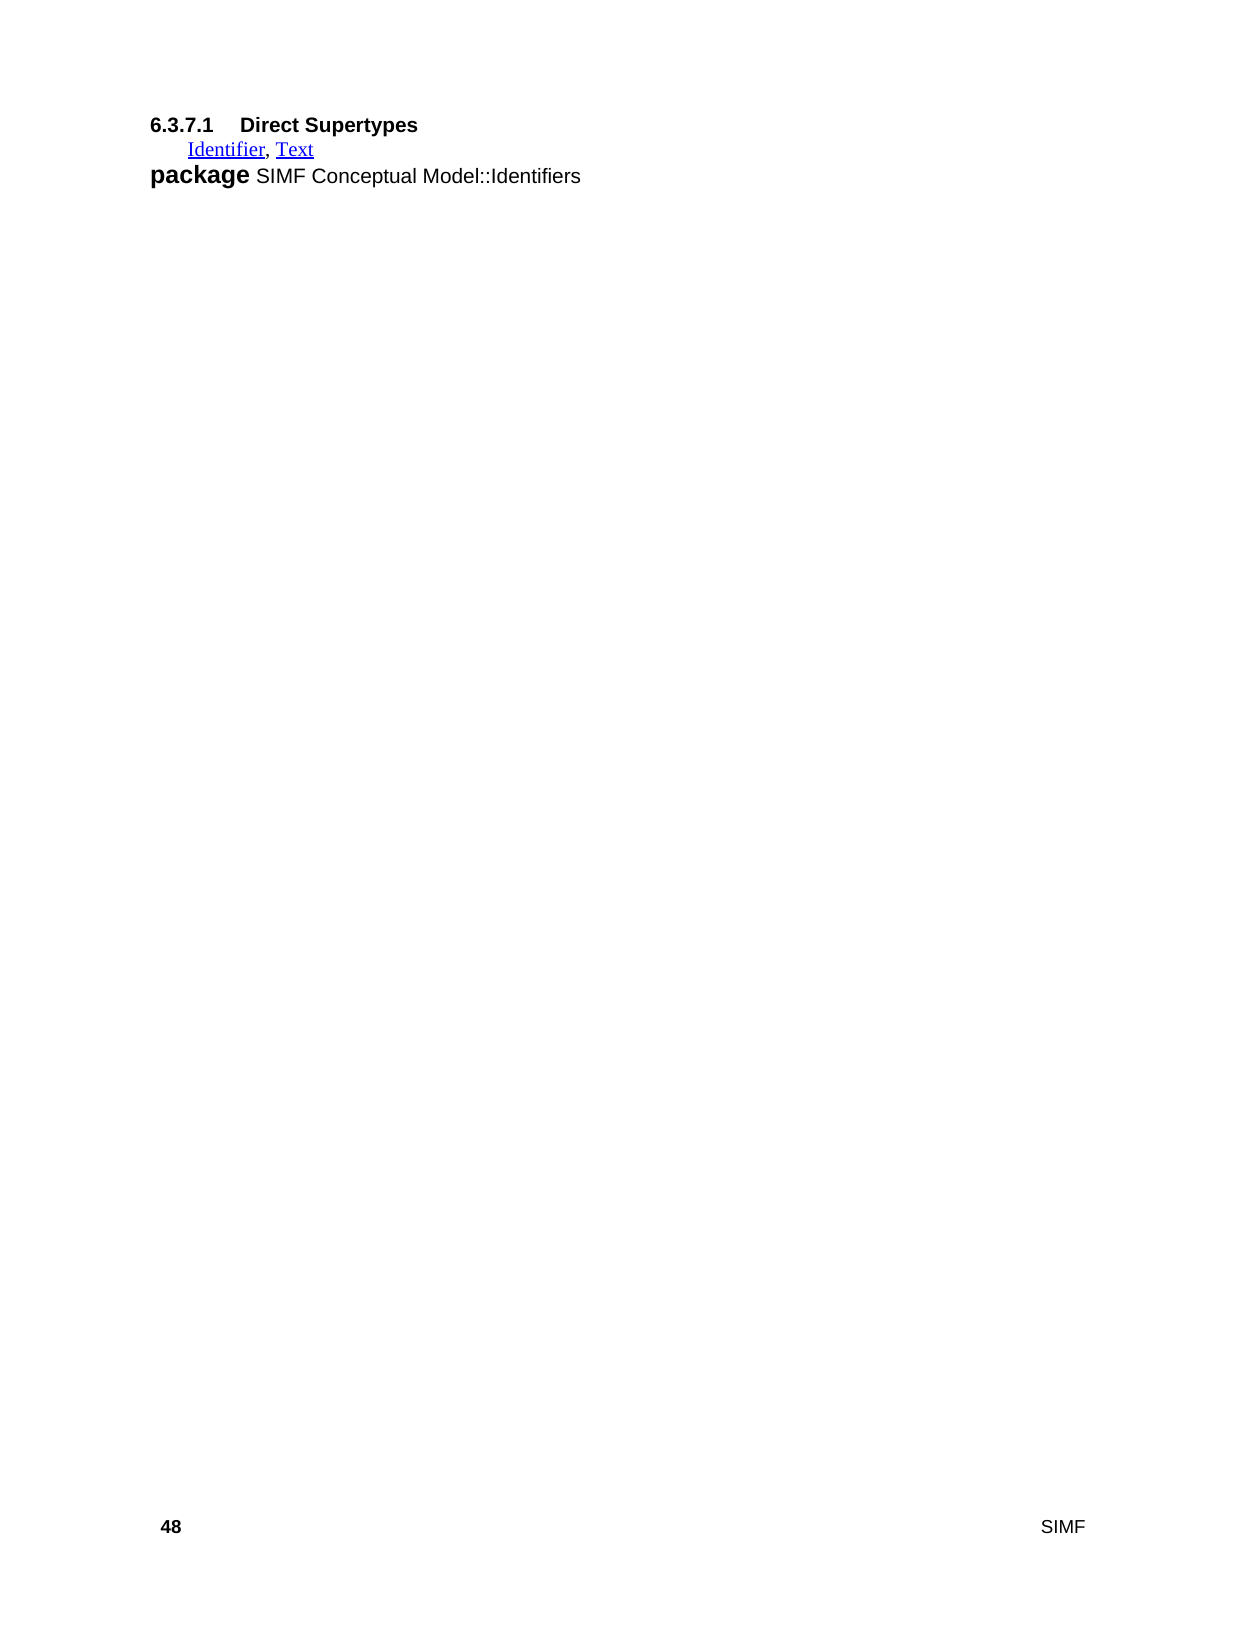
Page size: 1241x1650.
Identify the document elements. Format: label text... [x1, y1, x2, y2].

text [150, 161, 1165, 189]
text Identifier, Text [187, 136, 1165, 161]
subtitle Direct Supertypes [150, 112, 1165, 136]
